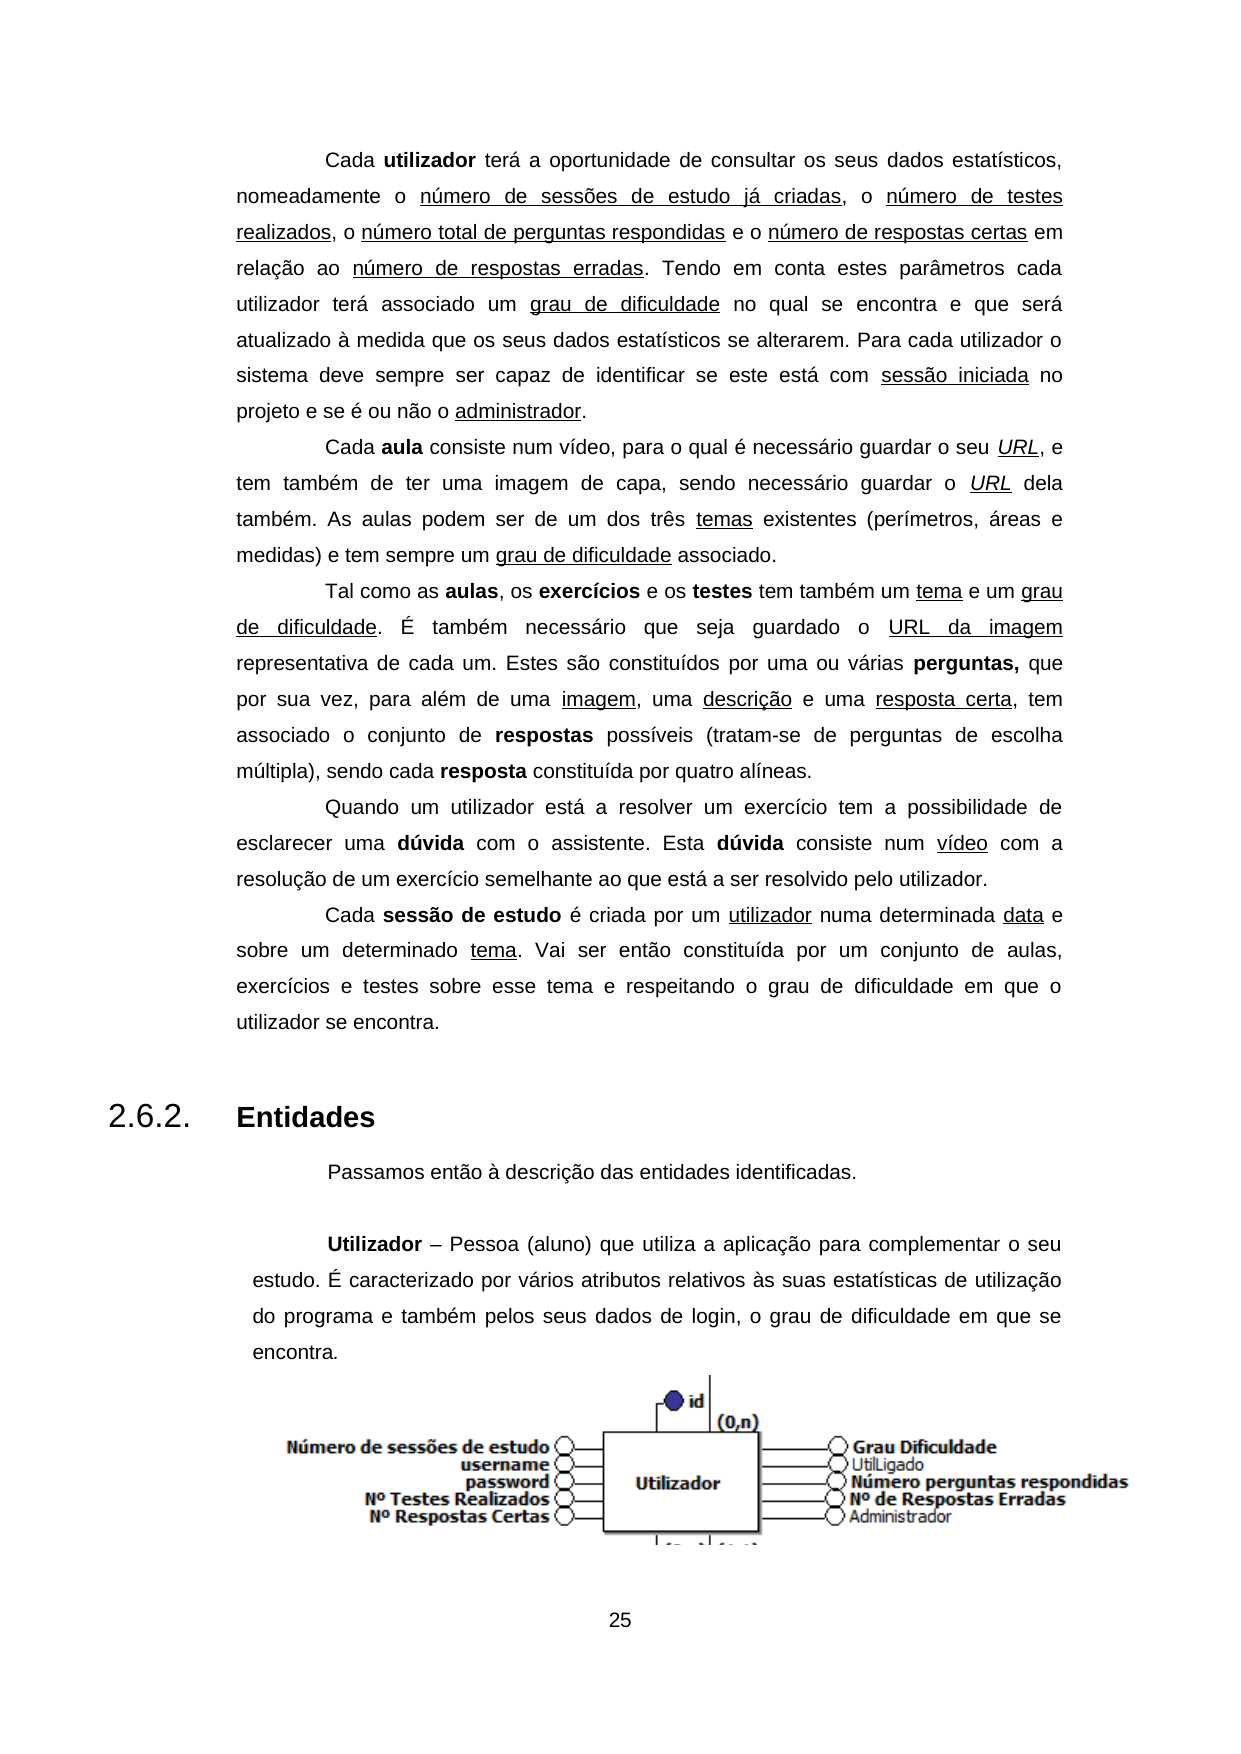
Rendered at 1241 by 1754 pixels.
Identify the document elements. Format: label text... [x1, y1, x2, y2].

text Tal como as aulas, os exercícios e os testes tem também um tema e um grau de dificuldade. É também necessário que seja guardado o URL da imagem representativa de cada um. Estes são constituídos por uma ou várias perguntas, que por sua vez, para além de uma imagem, uma descrição e uma resposta certa, tem associado o conjunto de respostas possíveis (tratam-se de perguntas de escolha múltipla), sendo cada resposta constituída por quatro alíneas. [236, 579, 1063, 783]
text Cada utilizador terá a oportunidade de consultar os seus dados estatísticos, nomeadamente o número de sessões de estudo já criadas, o número de testes realizados, o número total de perguntas respondidas e o número de respostas certas em relação ao número de respostas erradas. Tendo em conta estes parâmetros cada utilizador terá associado um grau de dificuldade no qual se encontra e que será atualizado à medida que os seus dados estatísticos se alterarem. Para cada utilizador o sistema deve sempre ser capaz de identificar se este está com sessão iniciada no projeto e se é ou não o administrador. [236, 148, 1063, 423]
list Entidades [108, 1096, 1063, 1134]
text Utilizador – Pessoa (aluno) que utiliza a aplicação para complementar o seu estudo. É caracterizado por vários atributos relativos às suas estatísticas de utilização do programa e também pelos seus dados de login, o grau de dificuldade em que se encontra. [252, 1232, 1063, 1364]
picture [284, 1375, 1138, 1543]
text Quando um utilizador está a resolver um exercício tem a possibilidade de esclarecer uma dúvida com o assistente. Esta dúvida consiste num vídeo com a resolução de um exercício semelhante ao que está a ser resolvido pelo utilizador. [236, 794, 1063, 890]
text Cada aula consiste num vídeo, para o qual é necessário guardar o seu URL, e tem também de ter uma imagem de capa, sendo necessário guardar o URL dela também. As aulas podem ser de um dos três temas existentes (perímetros, áreas e medidas) e tem sempre um grau de dificuldade associado. [236, 435, 1063, 567]
text Cada sessão de estudo é criada por um utilizador numa determinada data e sobre um determinado tema. Vai ser então constituída por um conjunto de aulas, exercícios e testes sobre esse tema e respeitando o grau de dificuldade em que o utilizador se encontra. [236, 902, 1063, 1034]
text Passamos então à descrição das entidades identificadas. [252, 1160, 1063, 1184]
